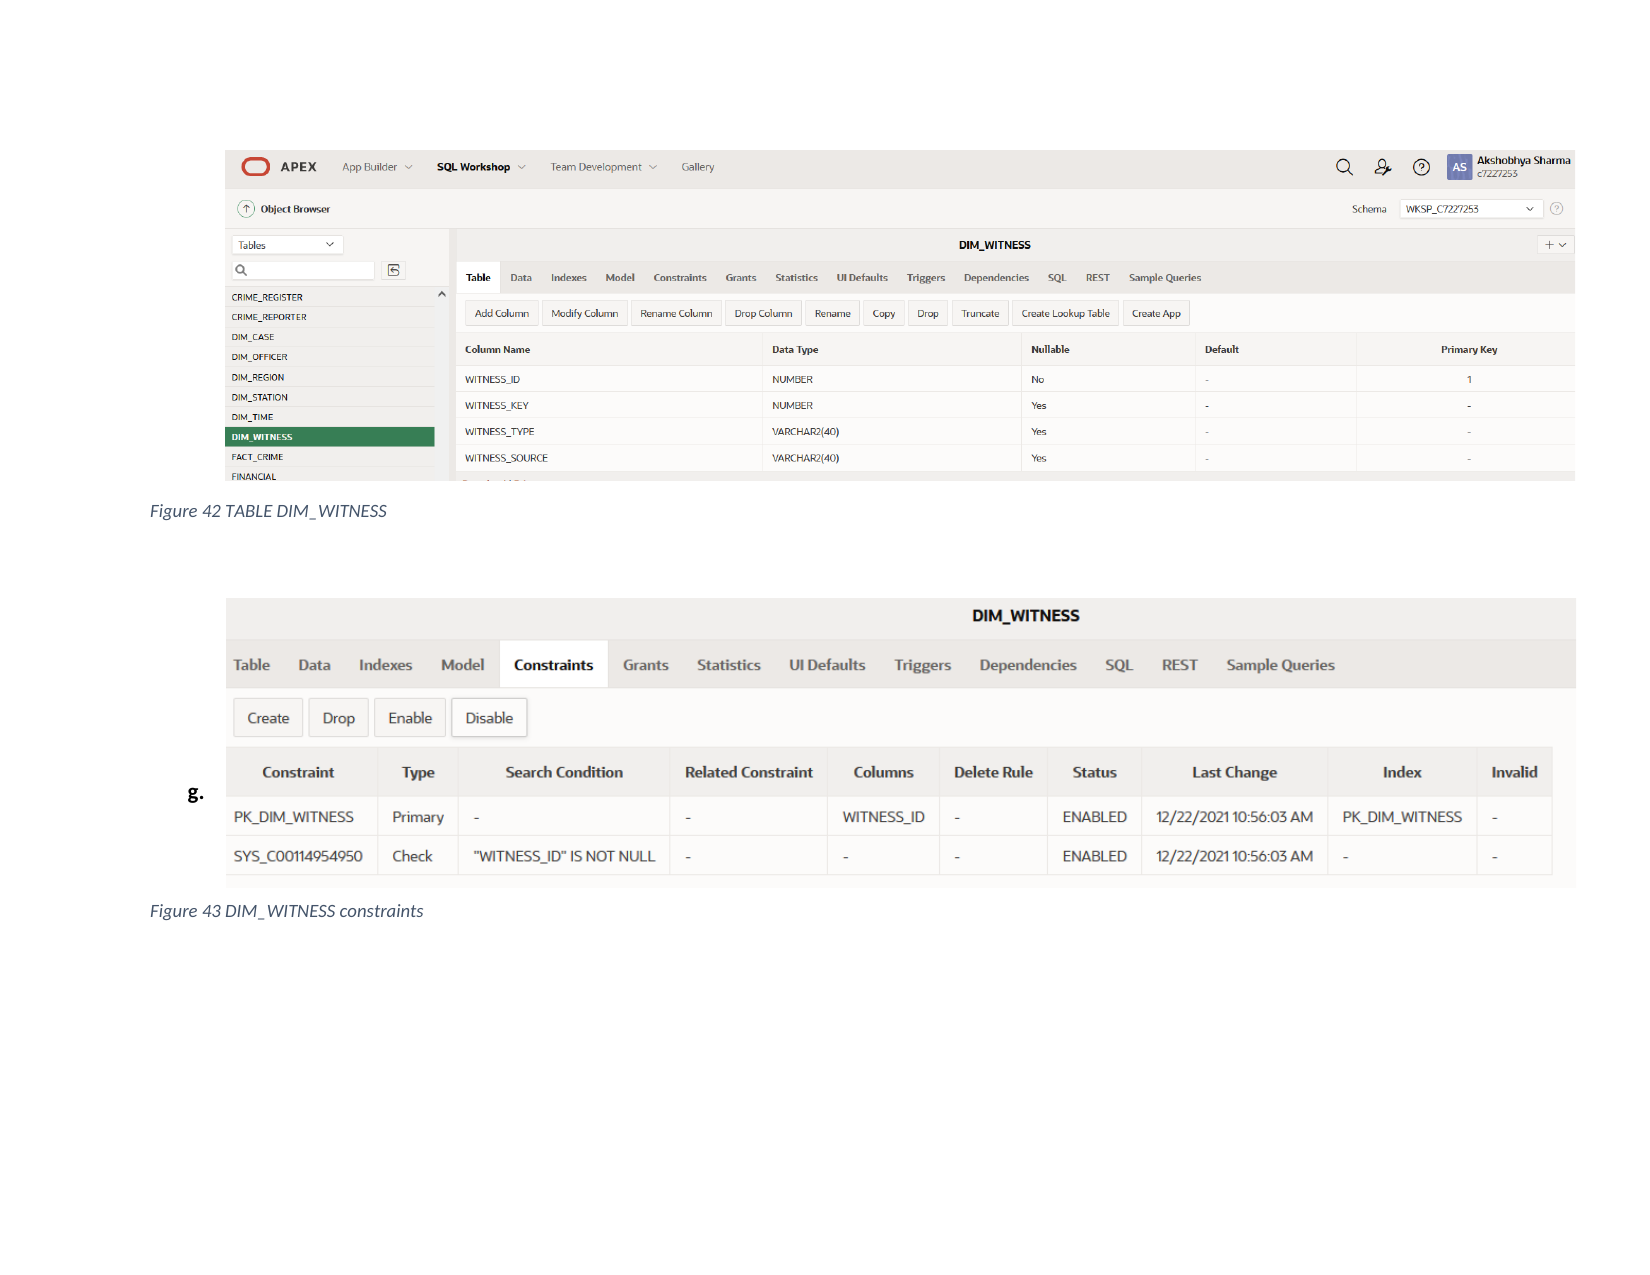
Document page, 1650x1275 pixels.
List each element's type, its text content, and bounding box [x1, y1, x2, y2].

picture [226, 598, 1577, 888]
list FACT_CRIME [187, 777, 226, 805]
picture [225, 150, 1575, 481]
